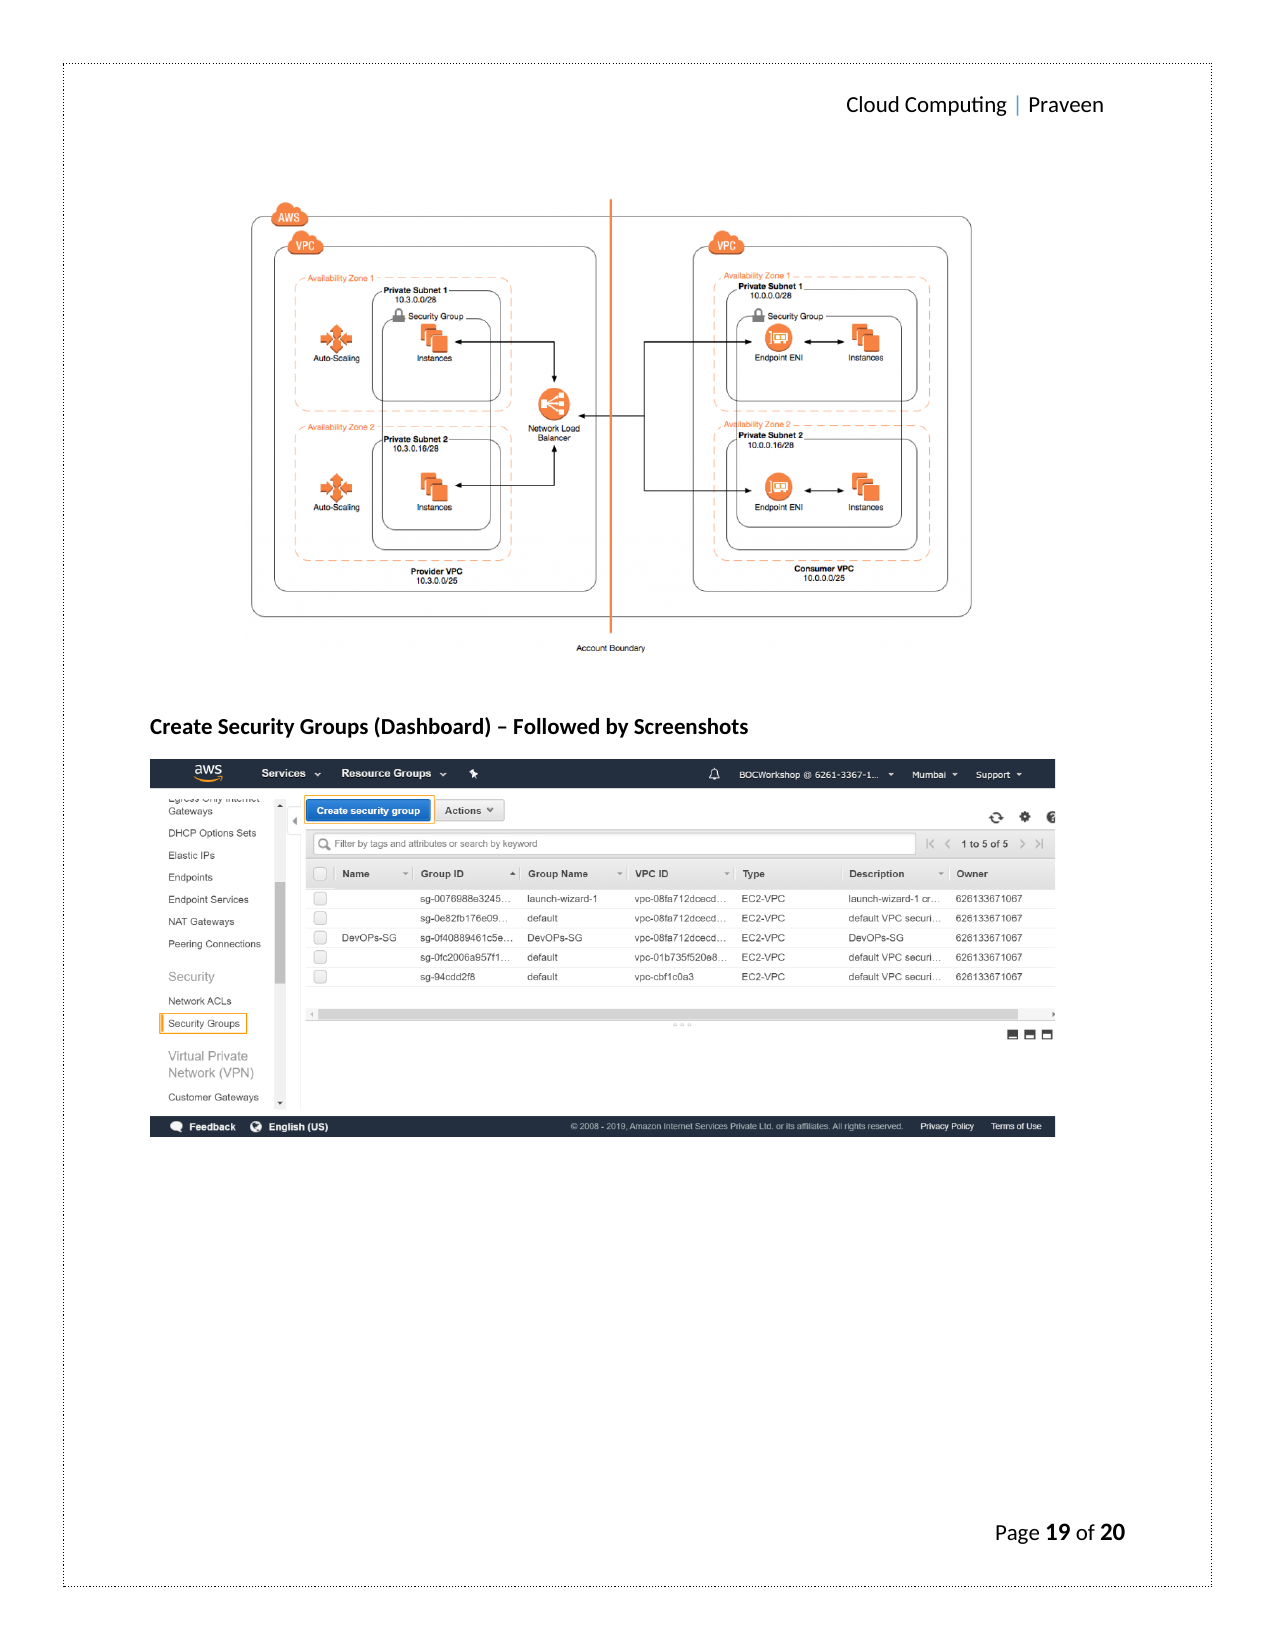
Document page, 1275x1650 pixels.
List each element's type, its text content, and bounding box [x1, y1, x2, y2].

text Create Security Groups (Dashboard) – Followed by Screenshots [150, 712, 1125, 741]
picture [150, 759, 1056, 1137]
picture [245, 197, 974, 654]
